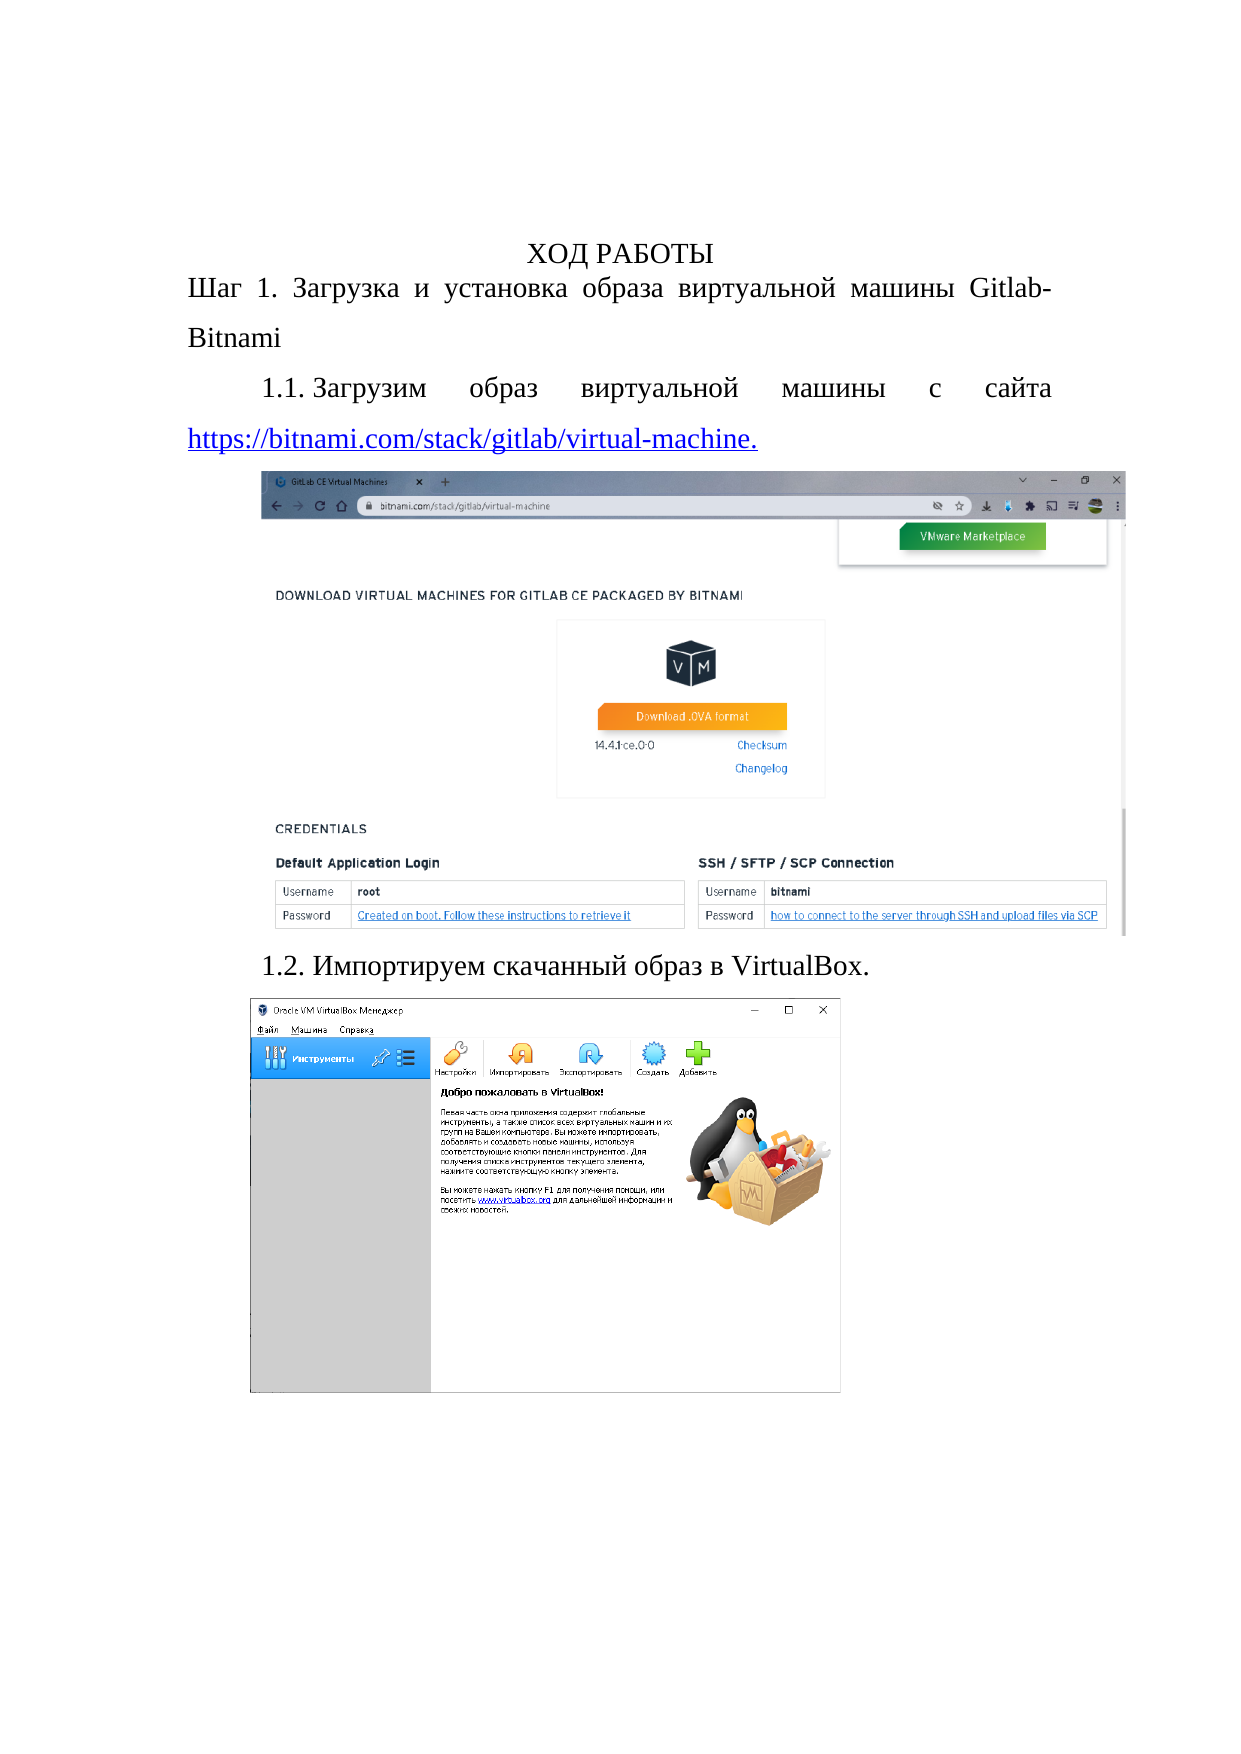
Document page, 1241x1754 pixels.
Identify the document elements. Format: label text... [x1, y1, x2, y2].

text Шаг 1. Загрузка и установка образа виртуальной машины Gitlab-Bitnami [187, 270, 1053, 354]
list Импортируем скачанный образ в VirtualBox. [187, 948, 1053, 982]
picture [261, 471, 1126, 936]
list Загрузим образ виртуальной машины с сайта https://bitnami.com/stack/gitlab/virtual-machine. [187, 370, 1053, 454]
picture [250, 998, 841, 1393]
text ХОД РАБОТЫ [187, 236, 1053, 270]
